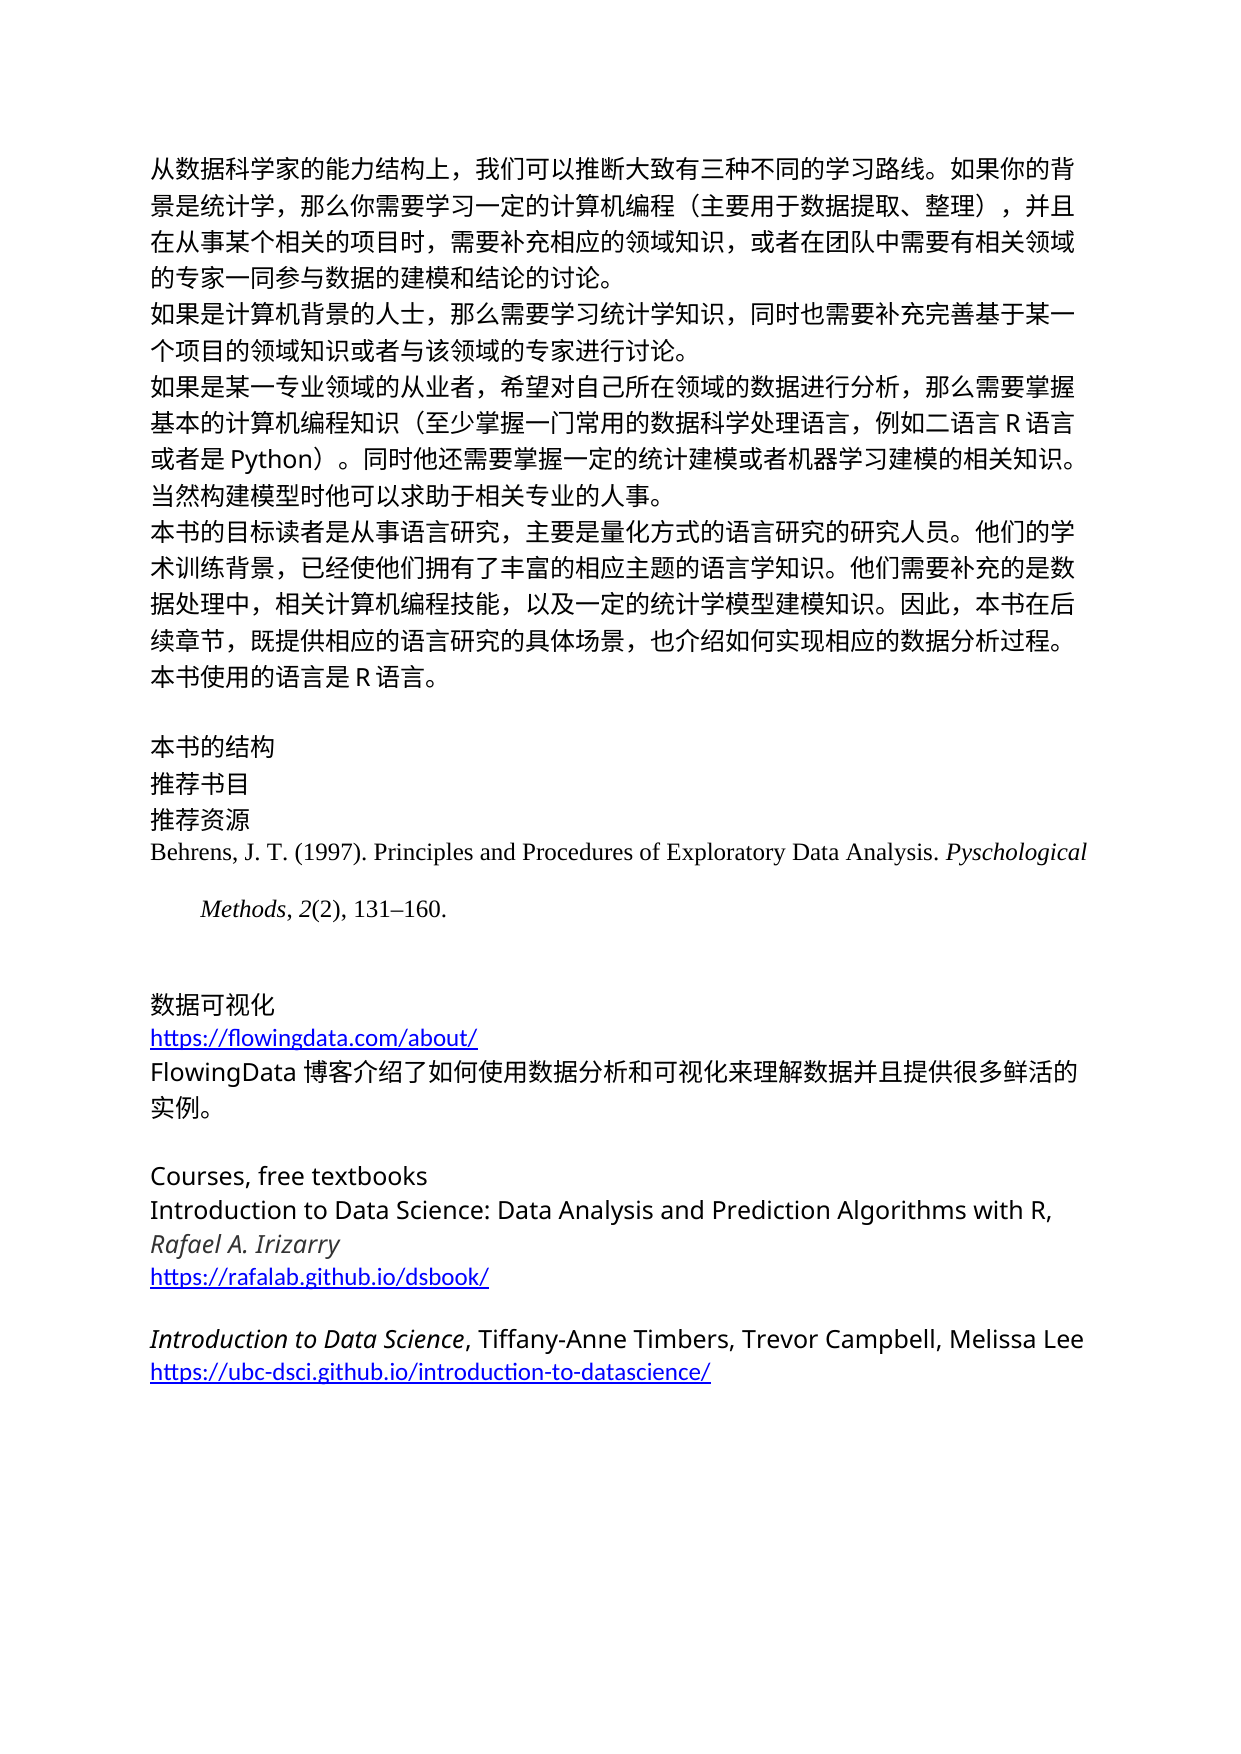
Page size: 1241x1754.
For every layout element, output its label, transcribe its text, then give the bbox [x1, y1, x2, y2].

text Behrens, J. T. (1997). Principles and Procedures of Exploratory Data Analysis. Pyschological Methods, 2(2), 131–160. [150, 837, 1090, 923]
text 本书的结构 [150, 728, 1090, 764]
text 推荐书目 [150, 764, 1090, 800]
text Introduction to Data Science, Tiffany-Anne Timbers, Trevor Campbell, Melissa Lee [150, 1322, 1090, 1356]
text 如果是某一专业领域的从业者，希望对自己所在领域的数据进行分析，那么需要掌握基本的计算机编程知识（至少掌握一门常用的数据科学处理语言，例如二语言R语言或者是Python）。同时他还需要掌握一定的统计建模或者机器学习建模的相关知识。当然构建模型时他可以求助于相关专业的人事。 [150, 367, 1090, 512]
text 本书的目标读者是从事语言研究，主要是量化方式的语言研究的研究人员。他们的学术训练背景，已经使他们拥有了丰富的相应主题的语言学知识。他们需要补充的是数据处理中，相关计算机编程技能，以及一定的统计学模型建模知识。因此，本书在后续章节，既提供相应的语言研究的具体场景，也介绍如何实现相应的数据分析过程。本书使用的语言是R语言。 [150, 512, 1090, 694]
text 数据可视化 [150, 986, 1090, 1022]
text FlowingData 博客介绍了如何使用数据分析和可视化来理解数据并且提供很多鲜活的实例。 [150, 1052, 1090, 1125]
text 如果是计算机背景的人士，那么需要学习统计学知识，同时也需要补充完善基于某一个项目的领域知识或者与该领域的专家进行讨论。 [150, 295, 1090, 367]
text https://rafalab.github.io/dsbook/ [150, 1261, 1090, 1292]
text https://ubc-dsci.github.io/introduction-to-datascience/ [150, 1356, 1090, 1387]
text Introduction to Data Science: Data Analysis and Prediction Algorithms with R, Rafael A. Irizarry [150, 1193, 1090, 1261]
text Courses, free textbooks [150, 1159, 1090, 1193]
text https://flowingdata.com/about/ [150, 1022, 1090, 1052]
text 从数据科学家的能力结构上，我们可以推断大致有三种不同的学习路线。如果你的背景是统计学，那么你需要学习一定的计算机编程（主要用于数据提取、整理），并且在从事某个相关的项目时，需要补充相应的领域知识，或者在团队中需要有相关领域的专家一同参与数据的建模和结论的讨论。 [150, 150, 1090, 295]
text 推荐资源 [150, 800, 1090, 837]
